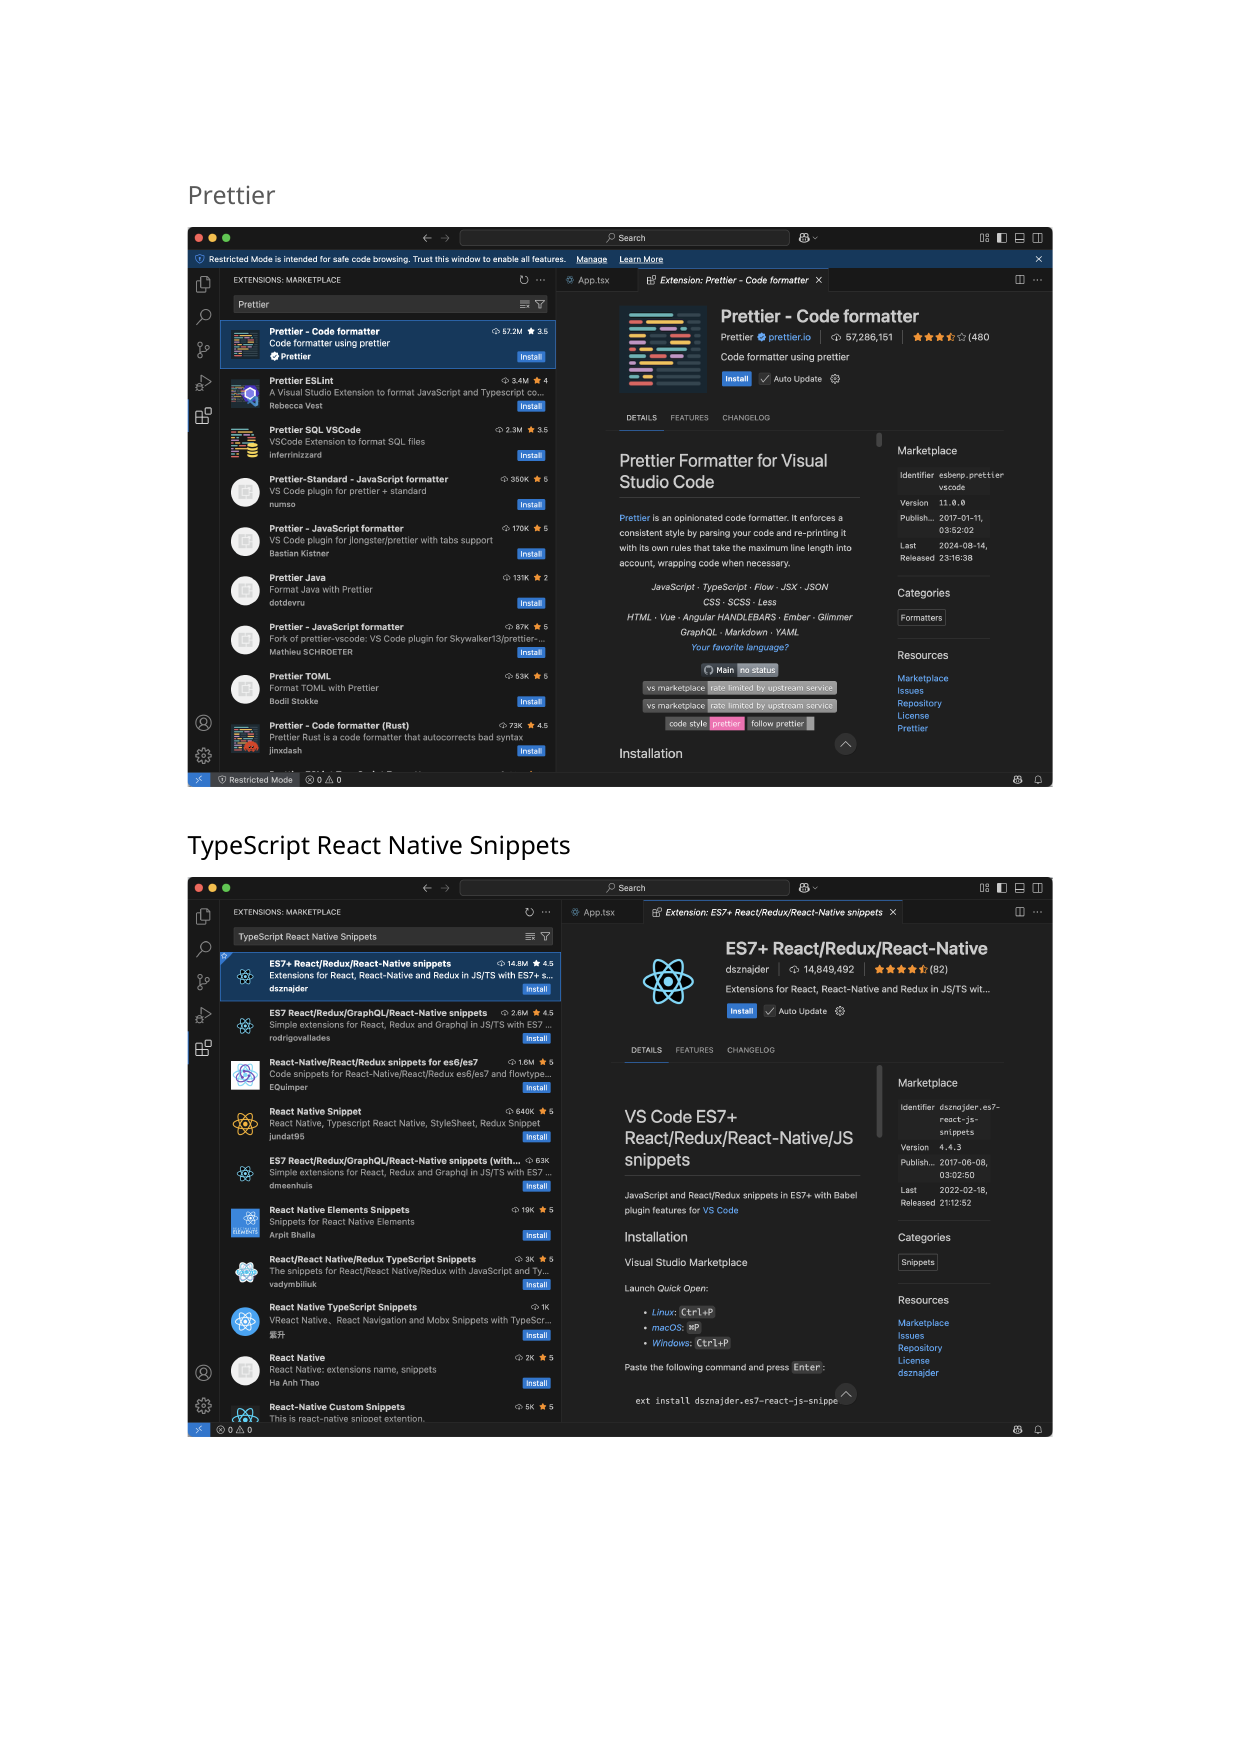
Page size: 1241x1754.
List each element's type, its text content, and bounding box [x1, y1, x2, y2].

subtitle Prettier [187, 162, 1053, 227]
subtitle TypeScript React Native Snippets [187, 812, 1053, 877]
picture [187, 877, 1053, 1437]
picture [187, 227, 1053, 787]
